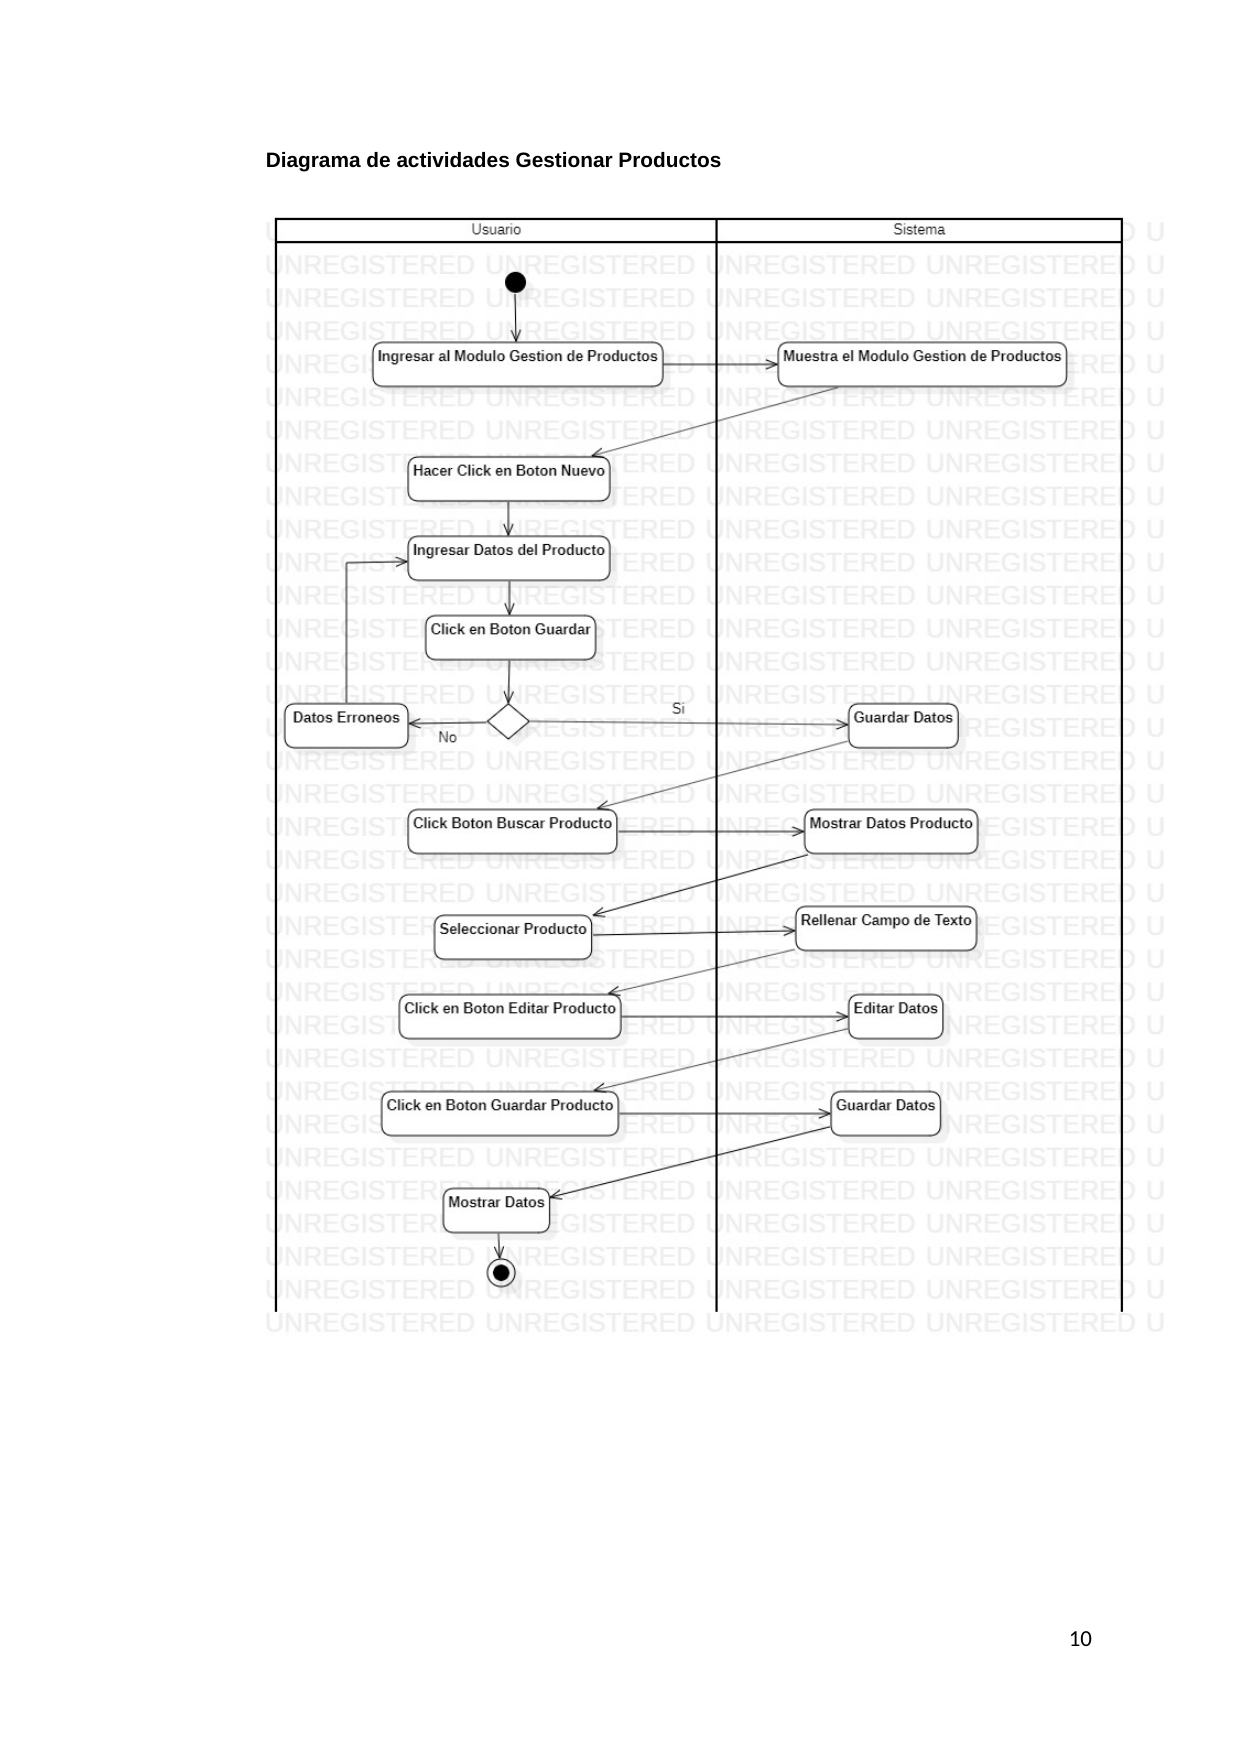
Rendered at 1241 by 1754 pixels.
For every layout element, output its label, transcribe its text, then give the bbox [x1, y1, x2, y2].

text Diagrama de actividades Gestionar Productos [266, 148, 859, 172]
picture [265, 209, 1166, 1356]
